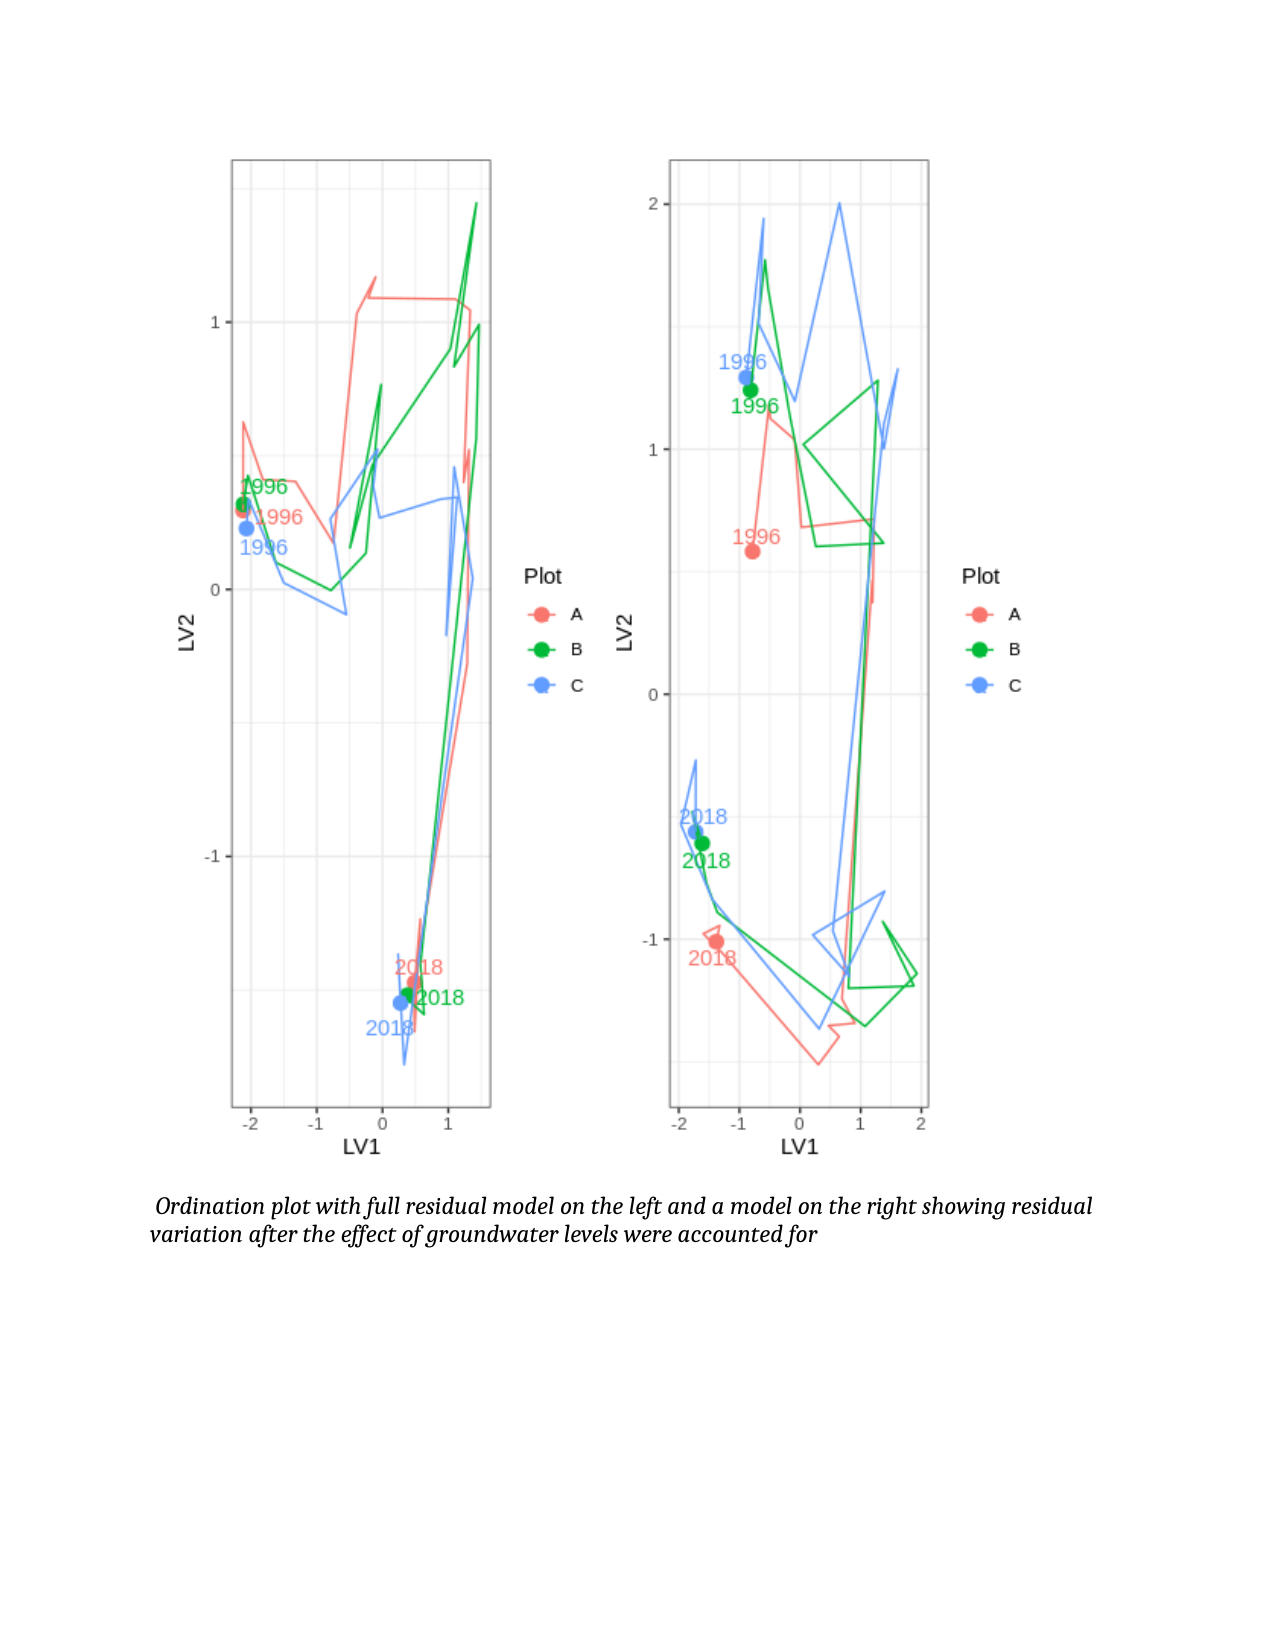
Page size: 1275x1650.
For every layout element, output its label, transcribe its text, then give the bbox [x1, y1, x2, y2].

picture [168, 150, 1044, 1171]
text Ordination plot with full residual model on the left and a model on the right showing residual variation after the effect of groundwater levels were accounted for [150, 1192, 1125, 1249]
